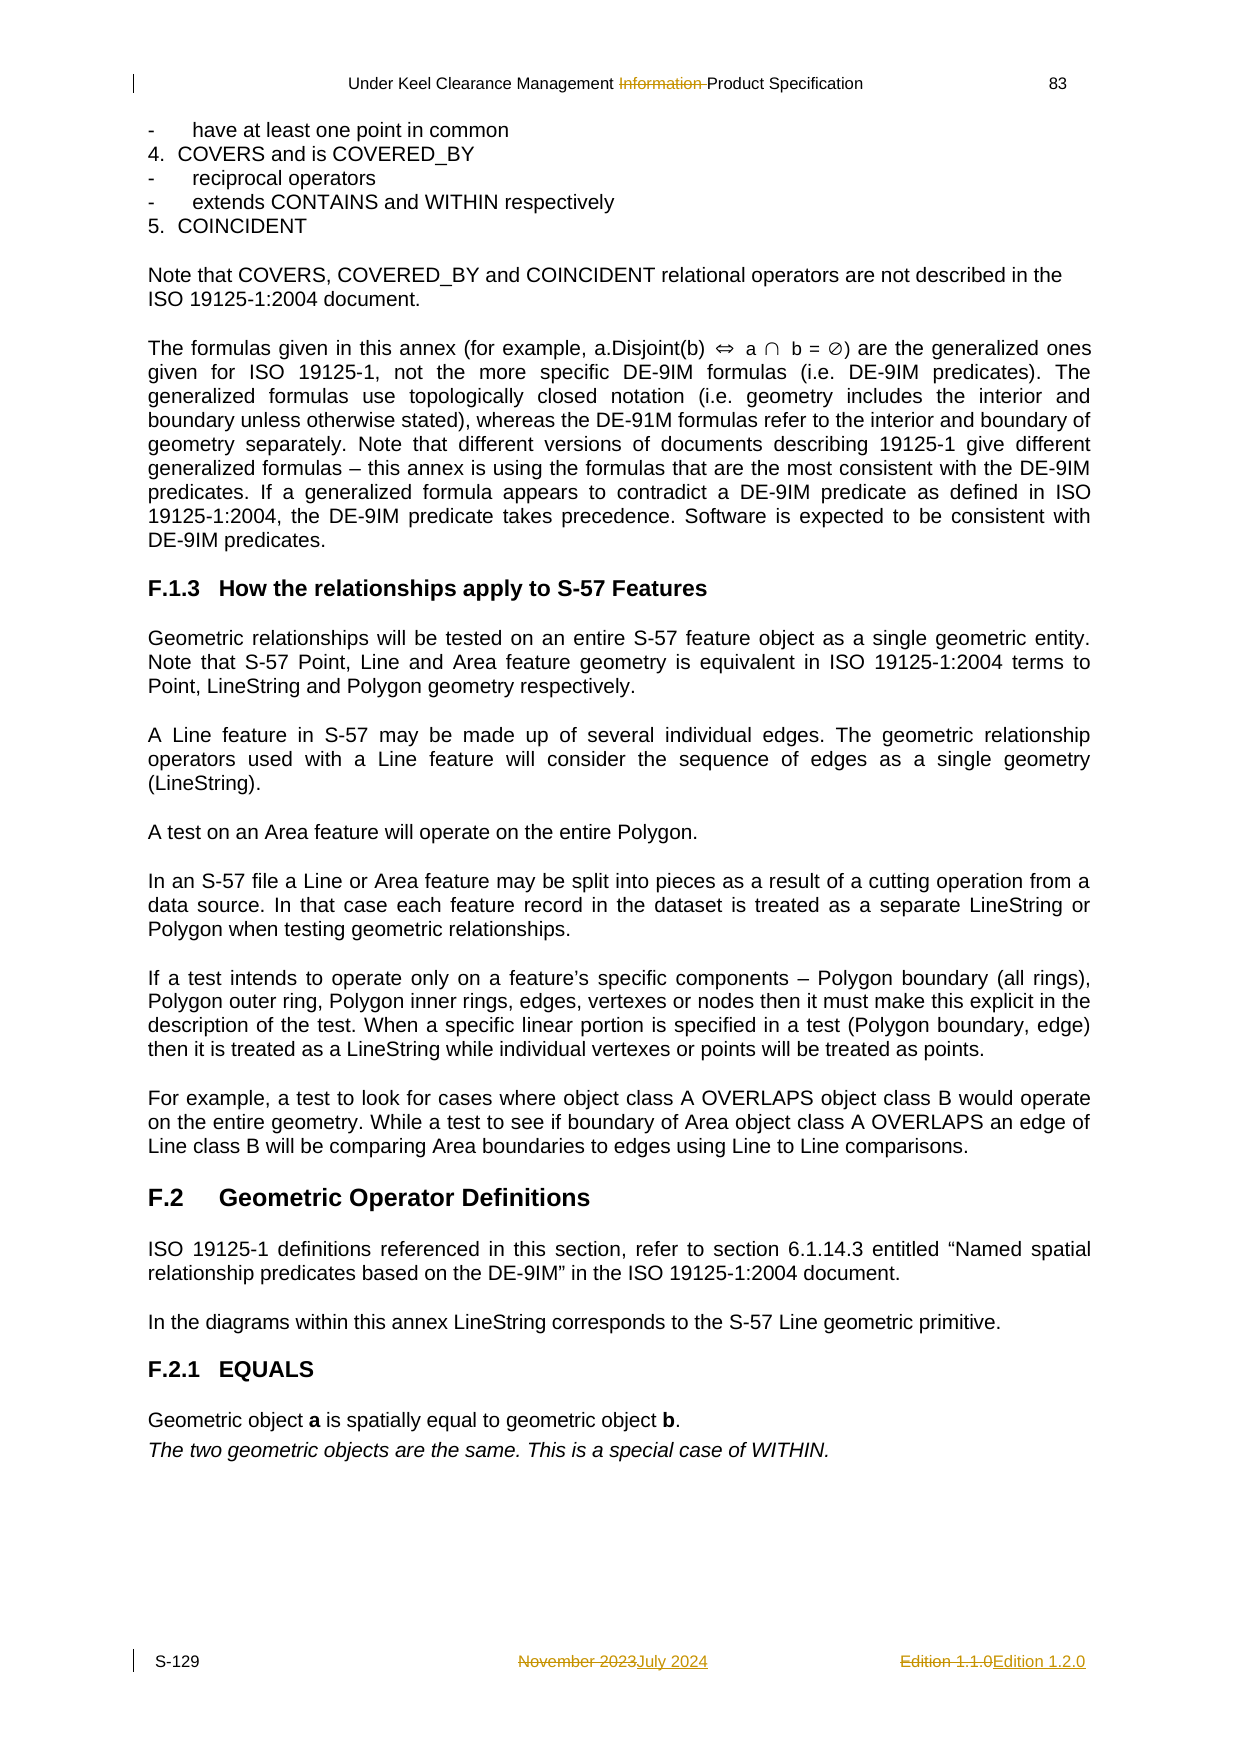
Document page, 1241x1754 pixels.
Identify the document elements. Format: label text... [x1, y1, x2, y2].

text In an S-57 file a Line or Area feature may be split into pieces as a result of a cutting operation from a data source. In that case each feature record in the dataset is treated as a separate LineString or Polygon when testing geometric relationships. [148, 868, 1092, 940]
text Geometric relationships will be tested on an entire S-57 feature object as a single geometric entity. Note that S-57 Point, Line and Area feature geometry is equivalent in ISO 19125-1:2004 terms to Point, LineString and Polygon geometry respectively. [148, 626, 1092, 698]
text - reciprocal operators [148, 166, 1092, 190]
text Geometric object a is spatially equal to geometric object b. [148, 1408, 1092, 1432]
text ISO 19125-1 definitions referenced in this section, refer to section 6.1.14.3 entitled “Named spatial relationship predicates based on the DE-9IM” in the ISO 19125-1:2004 document. [148, 1237, 1092, 1285]
text The two geometric objects are the same. This is a special case of WITHIN. [148, 1438, 1092, 1462]
text Geometric Operator Definitions [148, 1183, 1092, 1212]
text A Line feature in S-57 may be made up of several individual edges. The geometric relationship operators used with a Line feature will consider the sequence of edges as a single geometry (LineString). [148, 723, 1092, 794]
subtitle How the relationships apply to S-57 Features [148, 577, 1092, 601]
text If a test intends to operate only on a feature’s specific components – Polygon boundary (all rings), Polygon outer ring, Polygon inner rings, edges, vertexes or nodes then it must make this explicit in the description of the test. When a specific linear portion is specified in a test (Polygon boundary, edge) then it is treated as a LineString while individual vertexes or points will be treated as points. [148, 965, 1092, 1061]
text 4. COVERS and is COVERED_BY [148, 142, 1092, 166]
text In the diagrams within this annex LineString corresponds to the S-57 Line geometric primitive. [148, 1310, 1092, 1334]
text The formulas given in this annex (for example, a.Disjoint(b) a b = ) are the generalized ones given for ISO 19125-1, not the more specific DE-9IM formulas (i.e. DE-9IM predicates). The generalized formulas use topologically closed notation (i.e. geometry includes the interior and boundary unless otherwise stated), whereas the DE-91M formulas refer to the interior and boundary of geometry separately. Note that different versions of documents describing 19125-1 give different generalized formulas – this annex is using the formulas that are the most consistent with the DE-9IM predicates. If a generalized formula appears to contradict a DE-9IM predicate as defined in ISO 19125-1:2004, the DE-9IM predicate takes precedence. Software is expected to be consistent with DE-9IM predicates. [148, 336, 1092, 552]
text Note that COVERS, COVERED_BY and COINCIDENT relational operators are not described in the ISO 19125-1:2004 document. [148, 263, 1092, 311]
text 5. COINCIDENT [148, 214, 1092, 238]
text - extends CONTAINS and WITHIN respectively [148, 190, 1092, 214]
text For example, a test to look for cases where object class A OVERLAPS object class B would operate on the entire geometry. While a test to see if boundary of Area object class A OVERLAPS an edge of Line class B will be comparing Area boundaries to edges using Line to Line comparisons. [148, 1086, 1092, 1158]
text A test on an Area feature will operate on the entire Polygon. [148, 819, 1092, 843]
subtitle EQUALS [148, 1359, 1092, 1383]
text - have at least one point in common [148, 118, 1092, 142]
